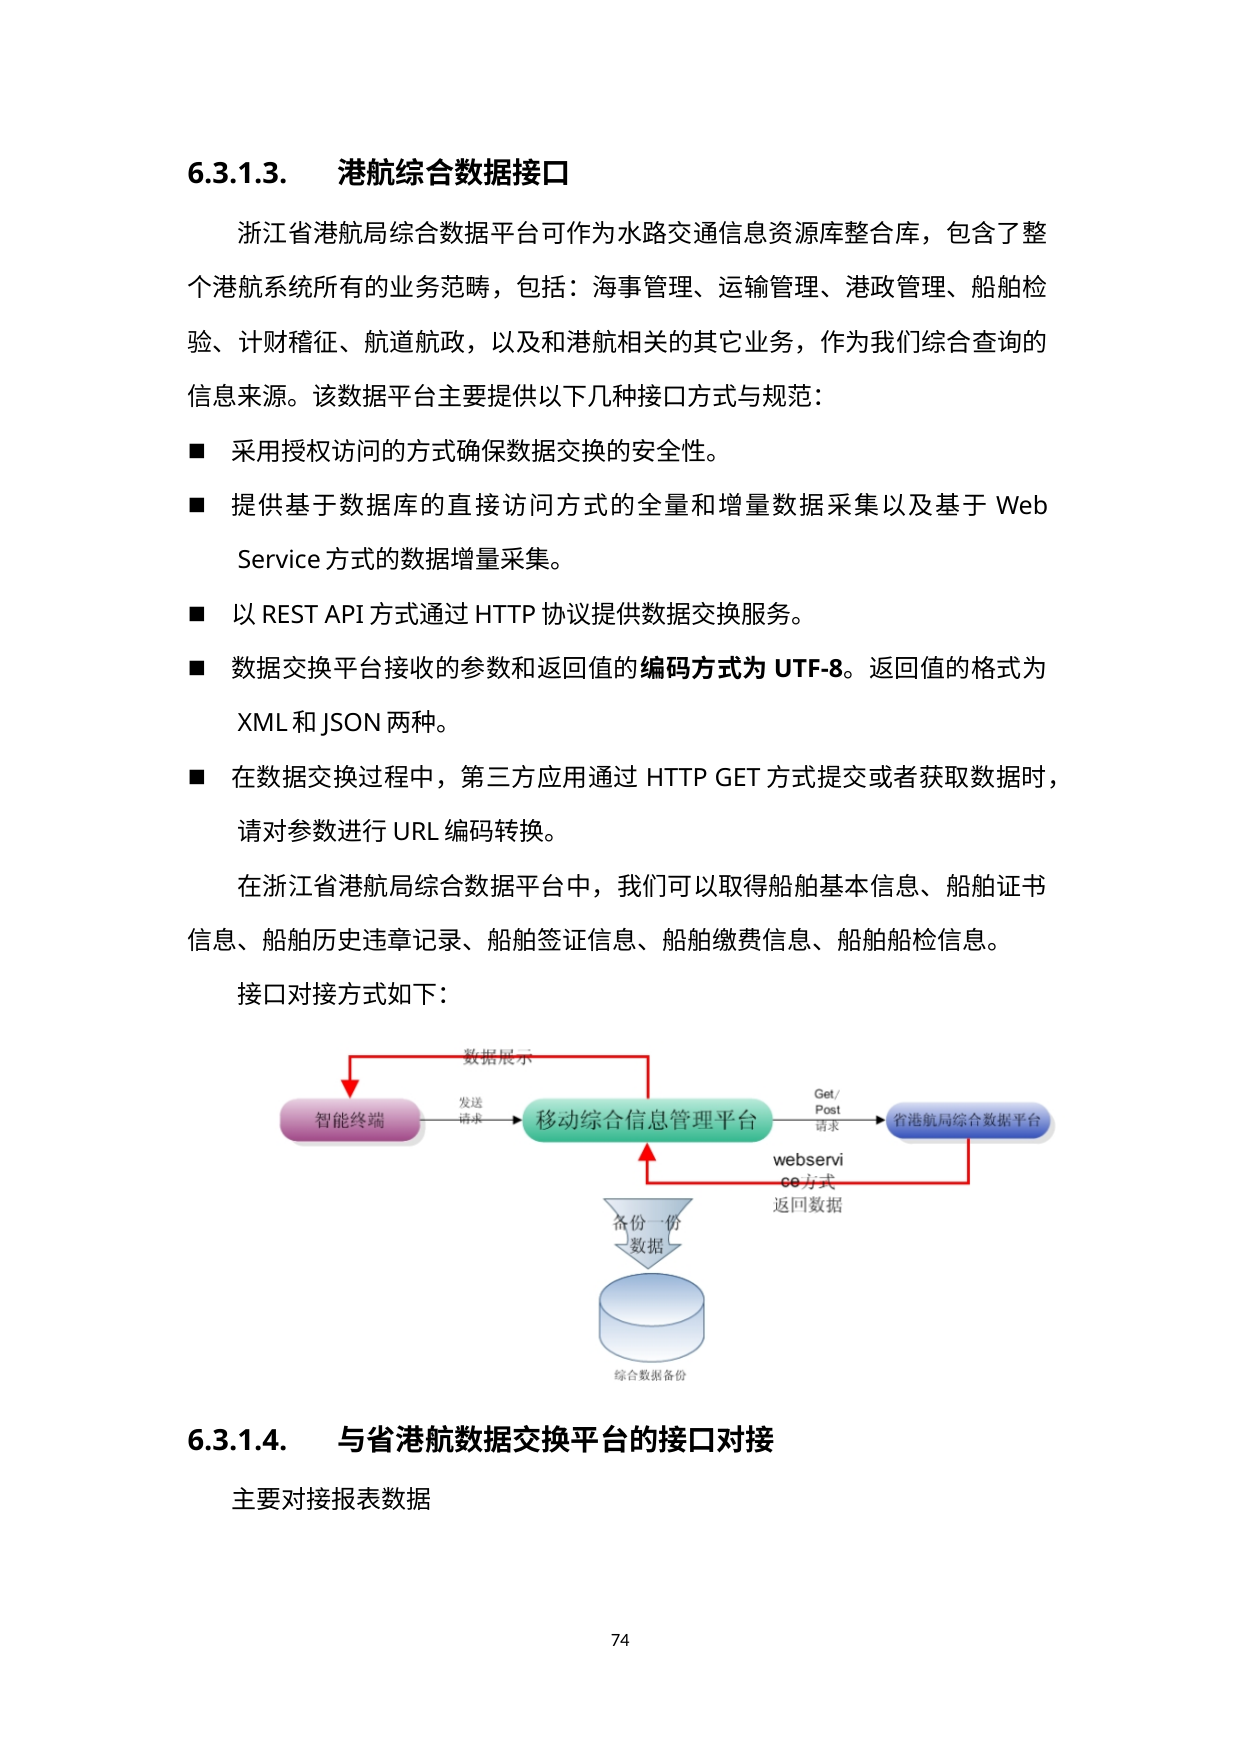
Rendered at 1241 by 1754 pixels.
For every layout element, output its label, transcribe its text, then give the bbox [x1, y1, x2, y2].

list 采用授权访问的方式确保数据交换的安全性。 [187, 431, 1048, 467]
text 接口对接方式如下： [187, 975, 1048, 1011]
list 数据交换平台接收的参数和返回值的编码方式为UTF-8。返回值的格式为XML和JSON两种。 [187, 648, 1048, 739]
subtitle 与省港航数据交换平台的接口对接 [187, 1416, 1053, 1458]
subtitle 港航综合数据接口 [187, 150, 1053, 192]
list 在数据交换过程中，第三方应用通过HTTP GET方式提交或者获取数据时，请对参数进行URL编码转换。 [187, 757, 1048, 848]
list 提供基于数据库的直接访问方式的全量和增量数据采集以及基于Web Service方式的数据增量采集。 [187, 485, 1048, 576]
list 以REST API方式通过HTTP协议提供数据交换服务。 [187, 594, 1048, 630]
text 主要对接报表数据 [231, 1480, 1053, 1516]
text 在浙江省港航局综合数据平台中，我们可以取得船舶基本信息、船舶证书信息、船舶历史违章记录、船舶签证信息、船舶缴费信息、船舶船检信息。 [187, 866, 1048, 957]
picture [231, 1029, 1080, 1401]
text 浙江省港航局综合数据平台可作为水路交通信息资源库整合库，包含了整个港航系统所有的业务范畴，包括：海事管理、运输管理、港政管理、船舶检验、计财稽征、航道航政，以及和港航相关的其它业务，作为我们综合查询的信息来源。该数据平台主要提供以下几种接口方式与规范： [187, 213, 1048, 413]
